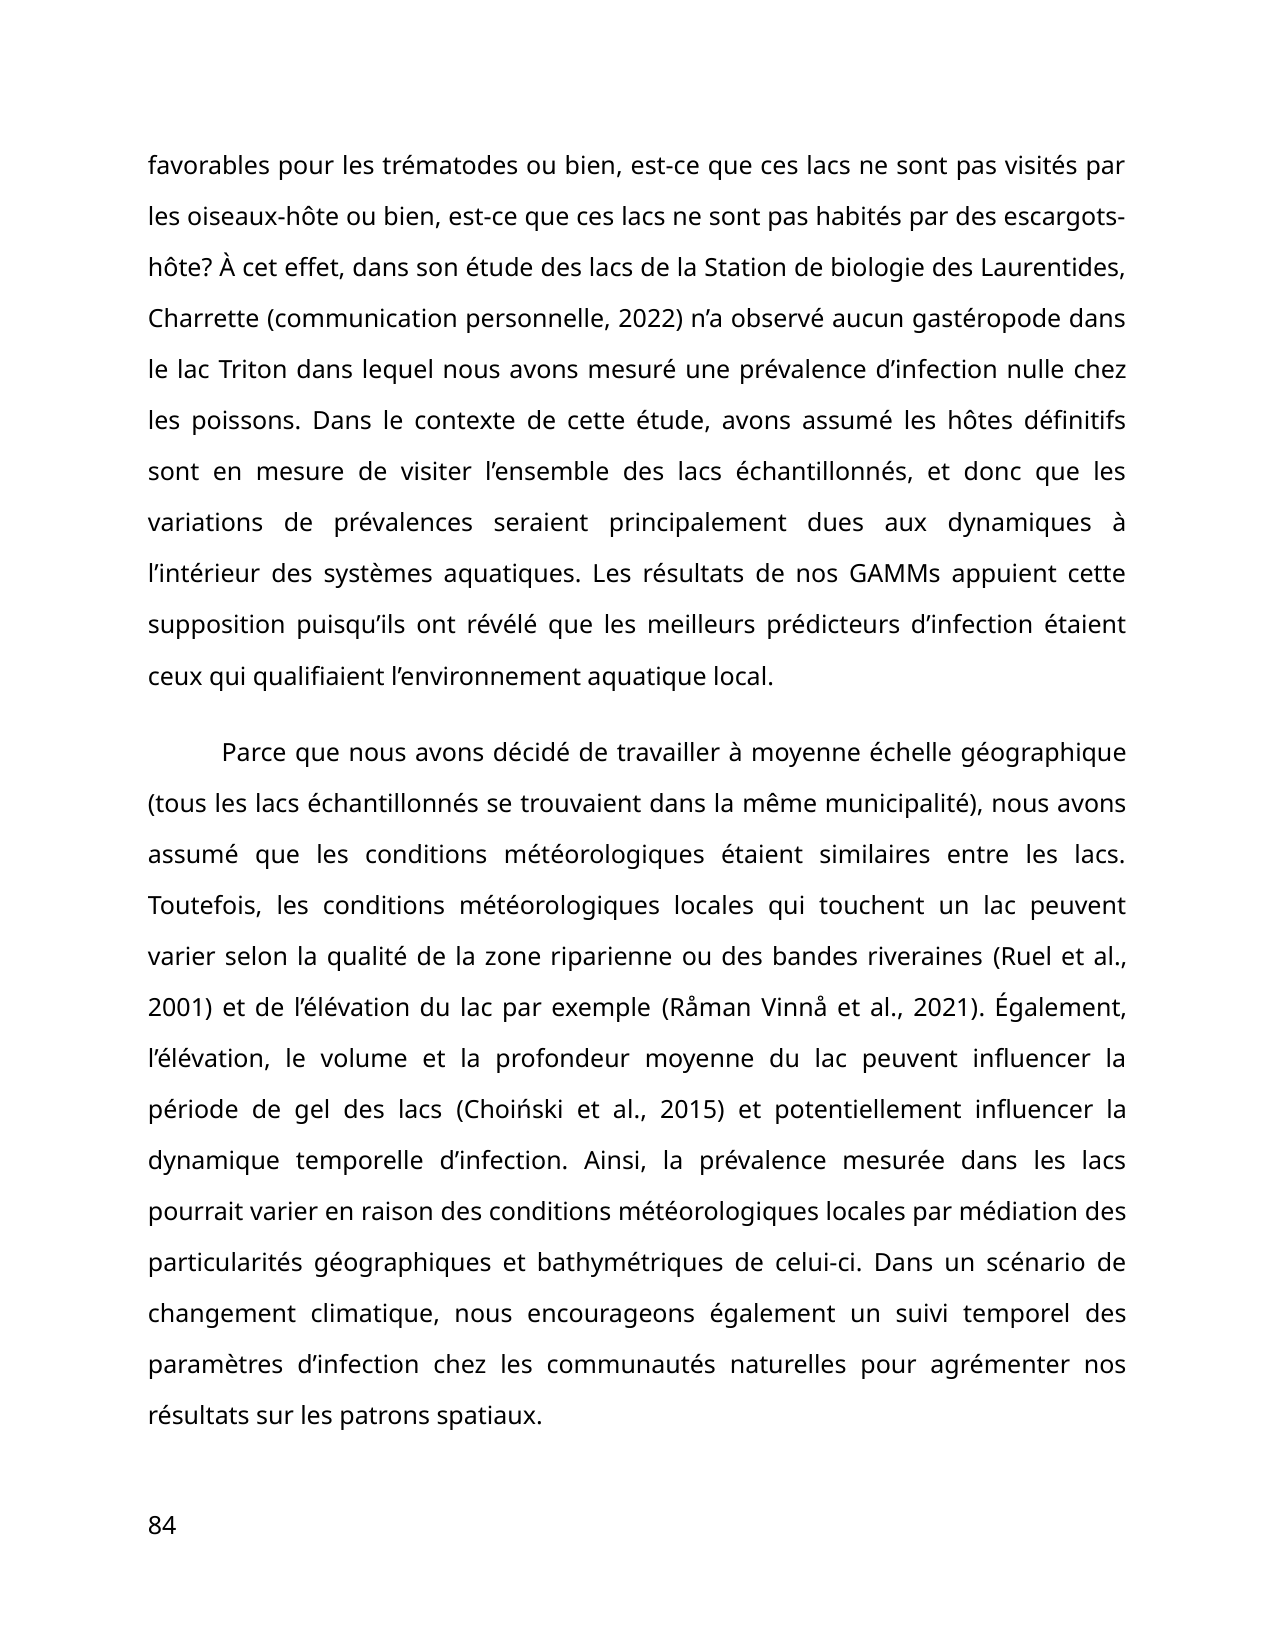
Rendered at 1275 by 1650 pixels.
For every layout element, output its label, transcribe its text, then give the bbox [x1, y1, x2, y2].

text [148, 148, 1127, 692]
text Parce que nous avons décidé de travailler à moyenne échelle géographique (tous les lacs échantillonnés se trouvaient dans la même municipalité), nous avons assumé que les conditions météorologiques étaient similaires entre les lacs. Toutefois, les conditions météorologiques locales qui touchent un lac peuvent varier selon la qualité de la zone riparienne ou des bandes riveraines (Ruel et al., 2001) et de l’élévation du lac par exemple (Råman Vinnå et al., 2021). Également, l’élévation, le volume et la profondeur moyenne du lac peuvent influencer la période de gel des lacs (Choiński et al., 2015) et potentiellement influencer la dynamique temporelle d’infection. Ainsi, la prévalence mesurée dans les lacs pourrait varier en raison des conditions météorologiques locales par médiation des particularités géographiques et bathymétriques de celui-ci. Dans un scénario de changement climatique, nous encourageons également un suivi temporel des paramètres d’infection chez les communautés naturelles pour agrémenter nos résultats sur les patrons spatiaux. [148, 734, 1127, 1432]
